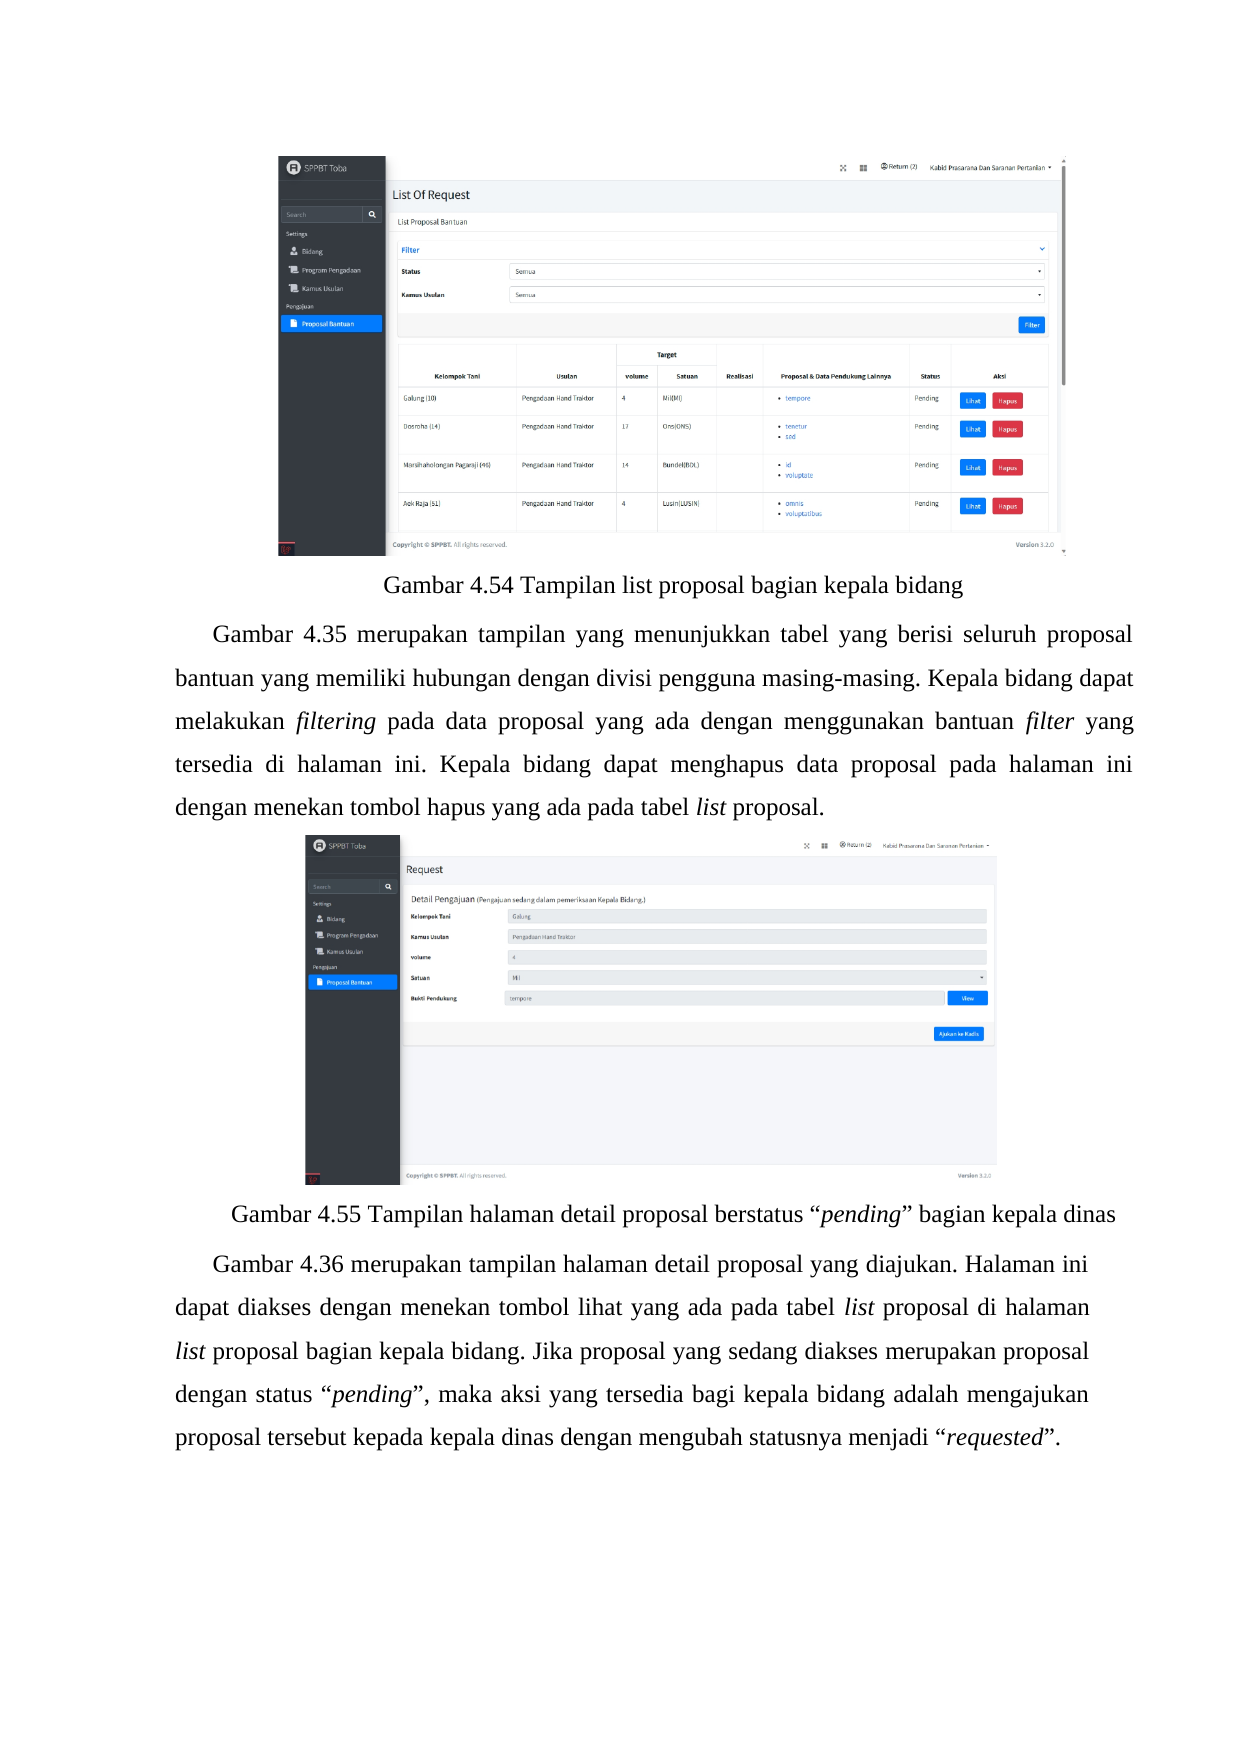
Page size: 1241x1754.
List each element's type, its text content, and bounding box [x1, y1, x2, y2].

picture [305, 835, 997, 1185]
text Gambar 4.36 merupakan tampilan halaman detail proposal yang diajukan. Halaman ini dapat diakses dengan menekan tombol lihat yang ada pada tabel list proposal di halaman list proposal bagian kepala bidang. Jika proposal yang sedang diakses merupakan proposal dengan status “pending”, maka aksi yang tersedia bagi kepala bidang adalah mengajukan proposal tersebut kepada kepala dinas dengan mengubah statusnya menjadi “requested”. [175, 1249, 1090, 1451]
picture [278, 156, 1066, 556]
text Gambar 4.35 merupakan tampilan yang menunjukkan tabel yang berisi seluruh proposal bantuan yang memiliki hubungan dengan divisi pengguna masing-masing. Kepala bidang dapat melakukan filtering pada data proposal yang ada dengan menggunakan bantuan filter yang tersedia di halaman ini. Kepala bidang dapat menghapus data proposal pada halaman ini dengan menekan tombol hapus yang ada pada tabel list proposal. [175, 619, 1134, 821]
